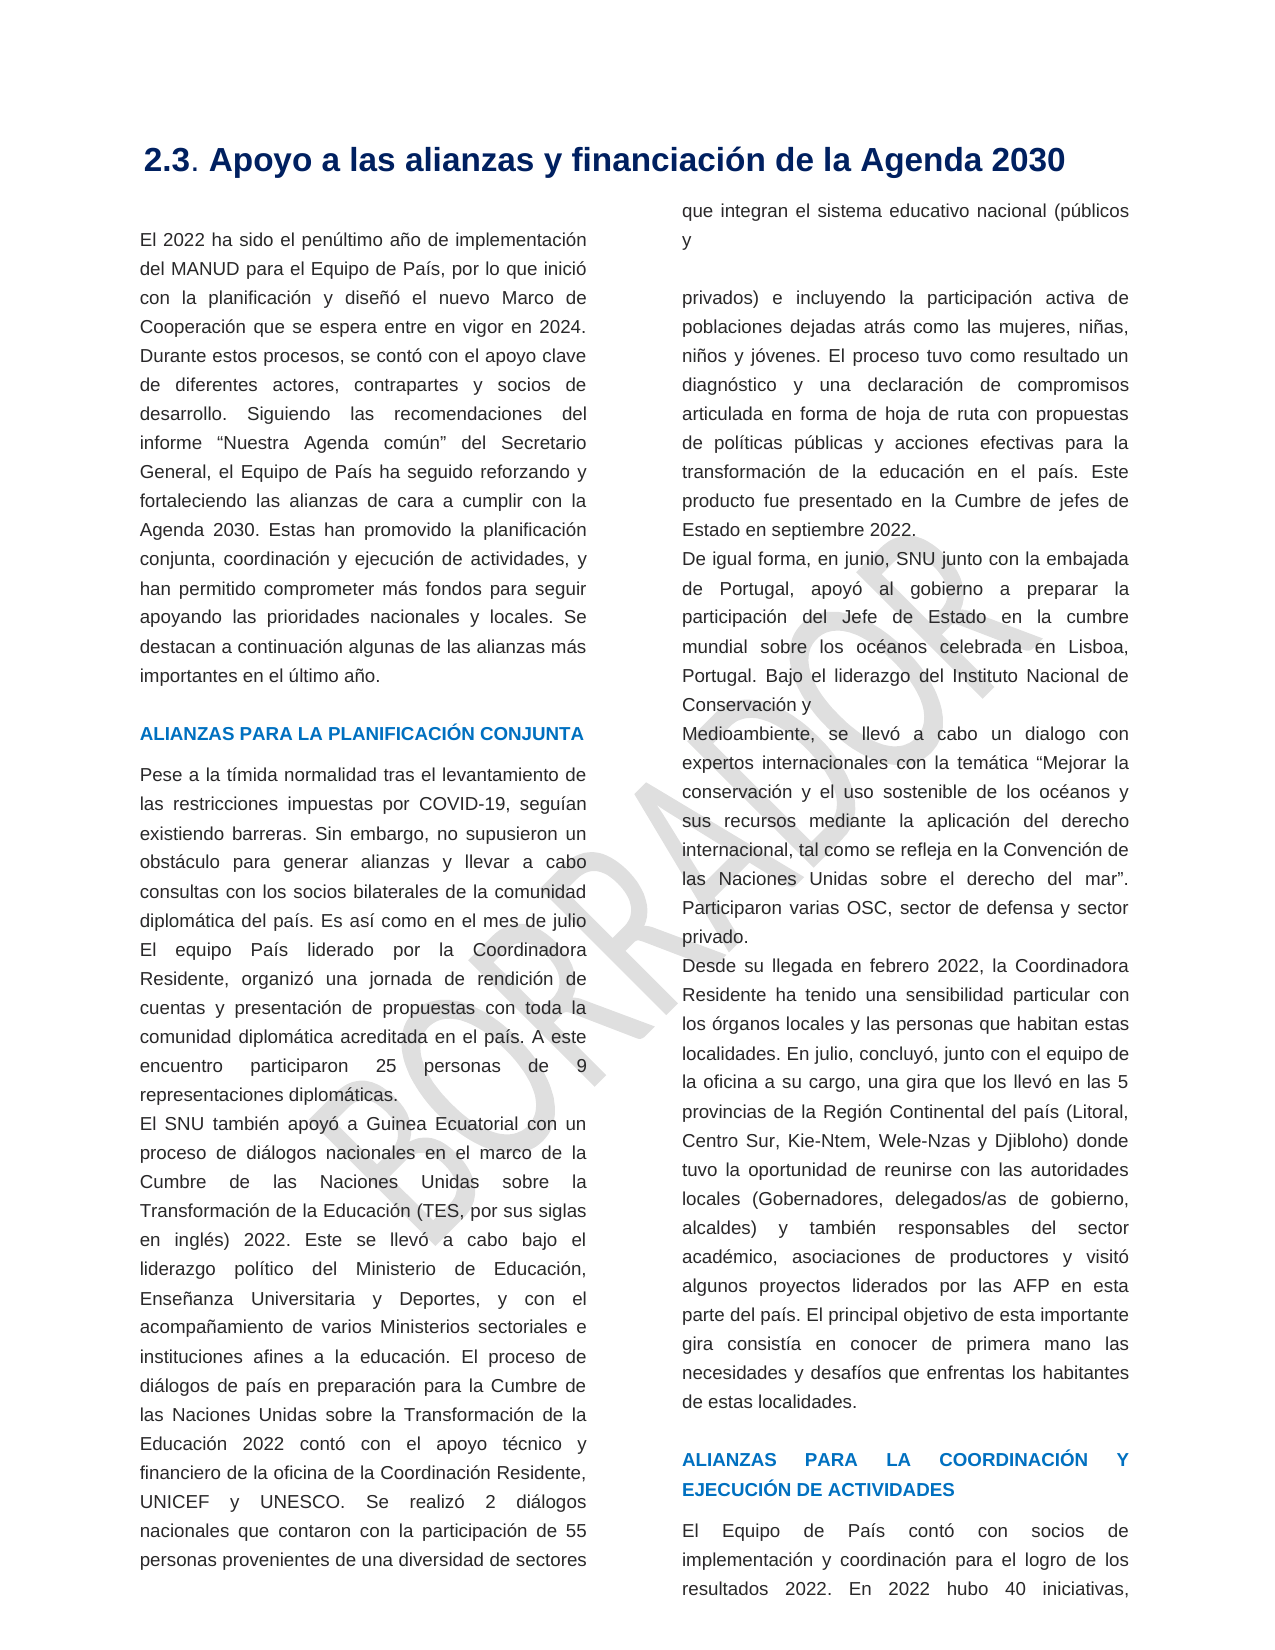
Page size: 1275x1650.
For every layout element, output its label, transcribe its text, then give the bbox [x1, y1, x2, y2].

text 2.3. Apoyo a las alianzas y financiación de la Agenda 2030 [144, 140, 1212, 179]
text El SNU también apoyó a Guinea Ecuatorial con un proceso de diálogos nacionales en el marco de la Cumbre de las Naciones Unidas sobre la Transformación de la Educación (TES, por sus siglas en inglés) 2022. Este se llevó a cabo bajo el liderazgo político del Ministerio de Educación, Enseñanza Universitaria y Deportes, y con el acompañamiento de varios Ministerios sectoriales e instituciones afines a la educación. El proceso de diálogos de país en preparación para la Cumbre de las Naciones Unidas sobre la Transformación de la Educación 2022 contó con el apoyo técnico y financiero de la oficina de la Coordinación Residente, UNICEF y UNESCO. Se realizó 2 diálogos nacionales que contaron con la participación de 55 personas provenientes de una diversidad de sectores que integran el sistema educativo nacional (públicos y [139, 1113, 587, 1570]
text Pese a la tímida normalidad tras el levantamiento de las restricciones impuestas por COVID-19, seguían existiendo barreras. Sin embargo, no supusieron un obstáculo para generar alianzas y llevar a cabo consultas con los socios bilaterales de la comunidad diplomática del país. Es así como en el mes de julio El equipo País liderado por la Coordinadora Residente, organizó una jornada de rendición de cuentas y presentación de propuestas con toda la comunidad diplomática acreditada en el país. A este encuentro participaron 25 personas de 9 representaciones diplomáticas. [139, 764, 587, 1105]
text privados) e incluyendo la participación activa de poblaciones dejadas atrás como las mujeres, niñas, niños y jóvenes. El proceso tuvo como resultado un diagnóstico y una declaración de compromisos articulada en forma de hoja de ruta con propuestas de políticas públicas y acciones efectivas para la transformación de la educación en el país. Este producto fue presentado en la Cumbre de jefes de Estado en septiembre 2022. [682, 287, 1129, 541]
text ALIANZAS PARA LA PLANIFICACIÓN CONJUNTA [139, 723, 587, 744]
text De igual forma, en junio, SNU junto con la embajada de Portugal, apoyó al gobierno a preparar la participación del Jefe de Estado en la cumbre mundial sobre los océanos celebrada en Lisboa, Portugal. Bajo el liderazgo del Instituto Nacional de Conservación y [682, 548, 1129, 715]
text El 2022 ha sido el penúltimo año de implementación del MANUD para el Equipo de País, por lo que inició con la planificación y diseñó el nuevo Marco de Cooperación que se espera entre en vigor en 2024. Durante estos procesos, se contó con el apoyo clave de diferentes actores, contrapartes y socios de desarrollo. Siguiendo las recomendaciones del informe “Nuestra Agenda común” del Secretario General, el Equipo de País ha seguido reforzando y fortaleciendo las alianzas de cara a cumplir con la Agenda 2030. Estas han promovido la planificación conjunta, coordinación y ejecución de actividades, y han permitido comprometer más fondos para seguir apoyando las prioridades nacionales y locales. Se destacan a continuación algunas de las alianzas más importantes en el último año. [139, 228, 587, 686]
text Medioambiente, se llevó a cabo un dialogo con expertos internacionales con la temática “Mejorar la conservación y el uso sostenible de los océanos y sus recursos mediante la aplicación del derecho internacional, tal como se refleja en la Convención de las Naciones Unidas sobre el derecho del mar”. Participaron varias OSC, sector de defensa y sector privado. [682, 723, 1129, 948]
text ALIANZAS PARA LA COORDINACIÓN Y EJECUCIÓN DE ACTIVIDADES [682, 1449, 1129, 1500]
text Desde su llegada en febrero 2022, la Coordinadora Residente ha tenido una sensibilidad particular con los órganos locales y las personas que habitan estas localidades. En julio, concluyó, junto con el equipo de la oficina a su cargo, una gira que los llevó en las 5 provincias de la Región Continental del país (Litoral, Centro Sur, Kie-Ntem, Wele-Nzas y Djibloho) donde tuvo la oportunidad de reunirse con las autoridades locales (Gobernadores, delegados/as de gobierno, alcaldes) y también responsables del sector académico, asociaciones de productores y visitó algunos proyectos liderados por las AFP en esta parte del país. El principal objetivo de esta importante gira consistía en conocer de primera mano las necesidades y desafíos que enfrentas los habitantes de estas localidades. [682, 955, 1129, 1413]
